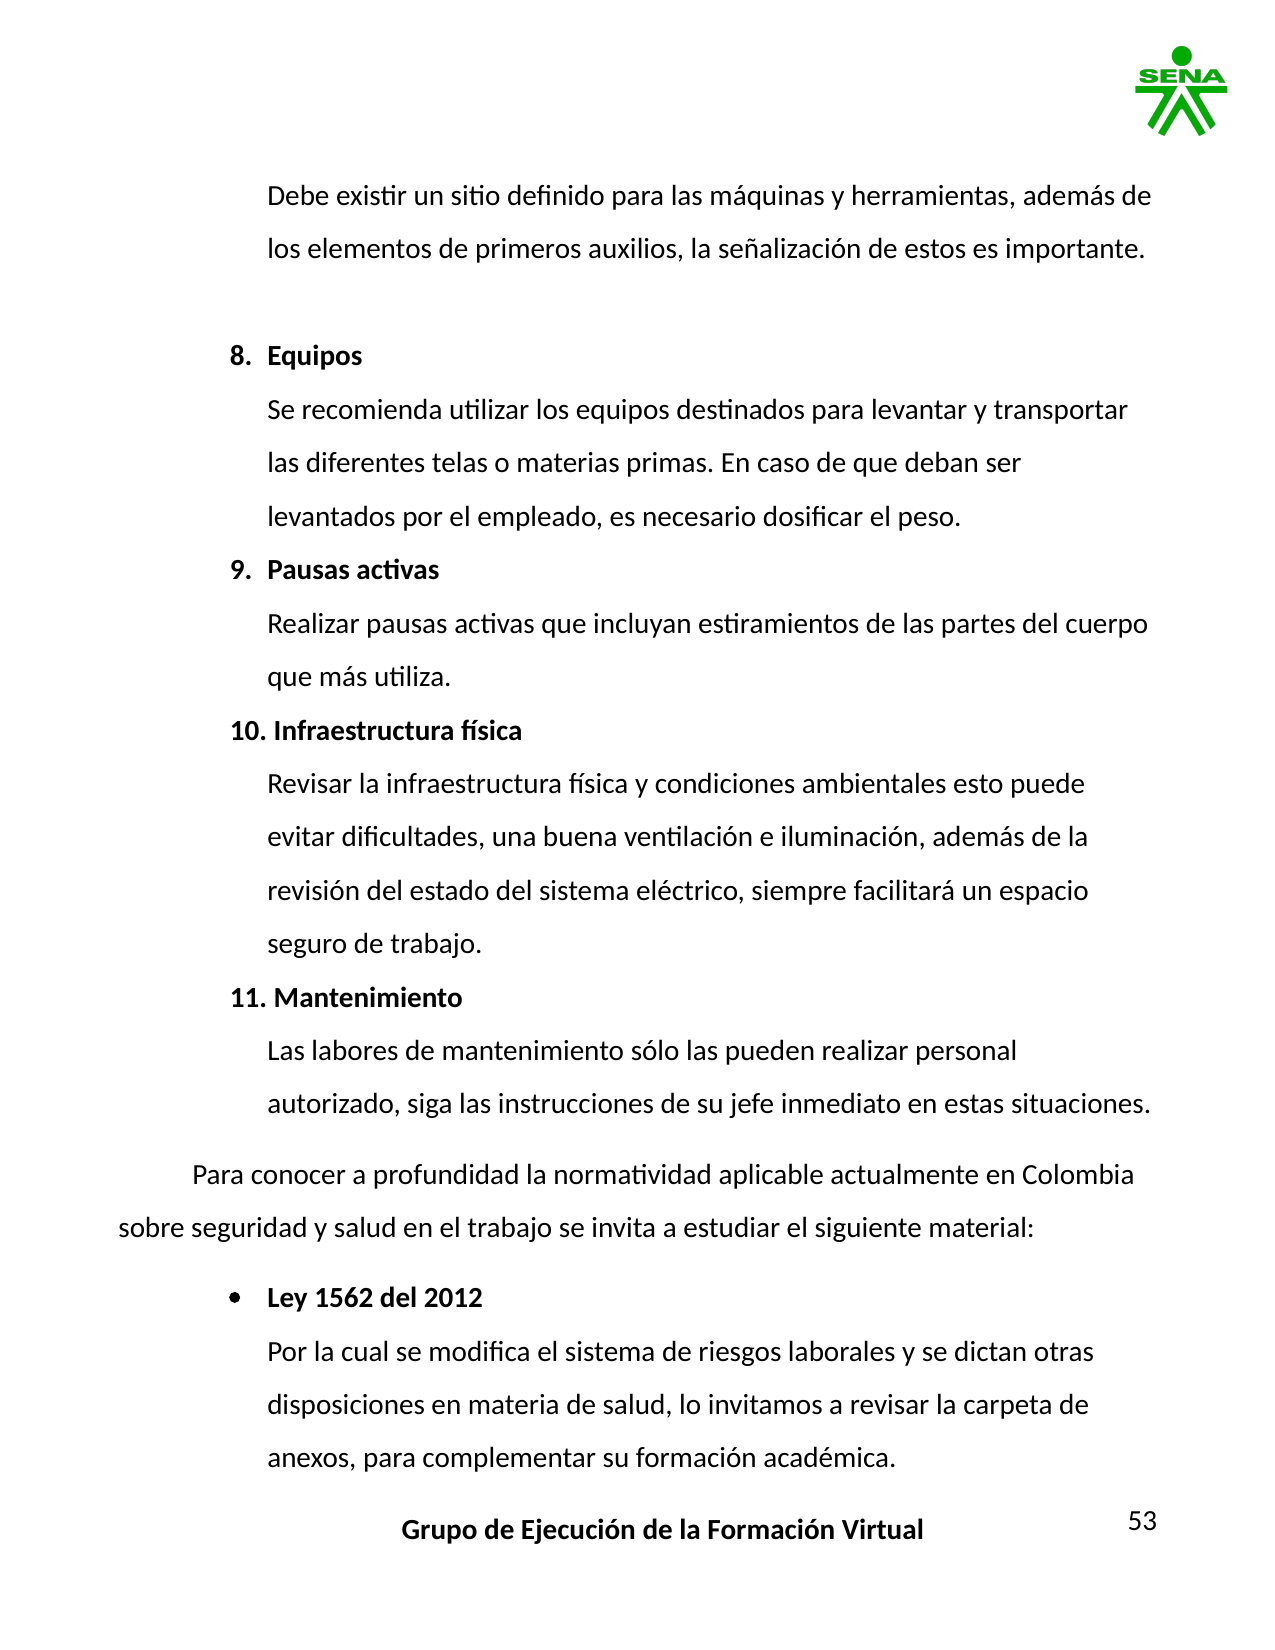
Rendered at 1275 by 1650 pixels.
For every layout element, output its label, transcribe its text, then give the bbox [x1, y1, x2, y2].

list Por la cual se modifica el sistema de riesgos laborales y se dictan otras disposiciones en materia de salud, lo invitamos a revisar la carpeta de anexos, para complementar su formación académica. [267, 1333, 1157, 1475]
text Para conocer a profundidad la normatividad aplicable actualmente en Colombia sobre seguridad y salud en el trabajo se invita a estudiar el siguiente material: [118, 1156, 1157, 1245]
list Revisar la infraestructura física y condiciones ambientales esto puede evitar dificultades, una buena ventilación e iluminación, además de la revisión del estado del sistema eléctrico, siempre facilitará un espacio seguro de trabajo. [267, 765, 1157, 961]
list Ley 1562 del 2012 [229, 1279, 1157, 1315]
list Equipos [229, 337, 1157, 373]
list Mantenimiento [229, 979, 1157, 1014]
list Debe existir un sitio definido para las máquinas y herramientas, además de los elementos de primeros auxilios, la señalización de estos es importante. [267, 177, 1157, 266]
list Infraestructura física [229, 712, 1157, 747]
list Realizar pausas activas que incluyan estiramientos de las partes del cuerpo que más utiliza. [267, 605, 1157, 694]
list Pausas activas [229, 551, 1157, 587]
list Se recomienda utilizar los equipos destinados para levantar y transportar las diferentes telas o materias primas. En caso de que deban ser levantados por el empleado, es necesario dosificar el peso. [267, 391, 1157, 533]
picture [1135, 46, 1228, 136]
list Las labores de mantenimiento sólo las pueden realizar personal autorizado, siga las instrucciones de su jefe inmediato en estas situaciones. [267, 1032, 1157, 1121]
